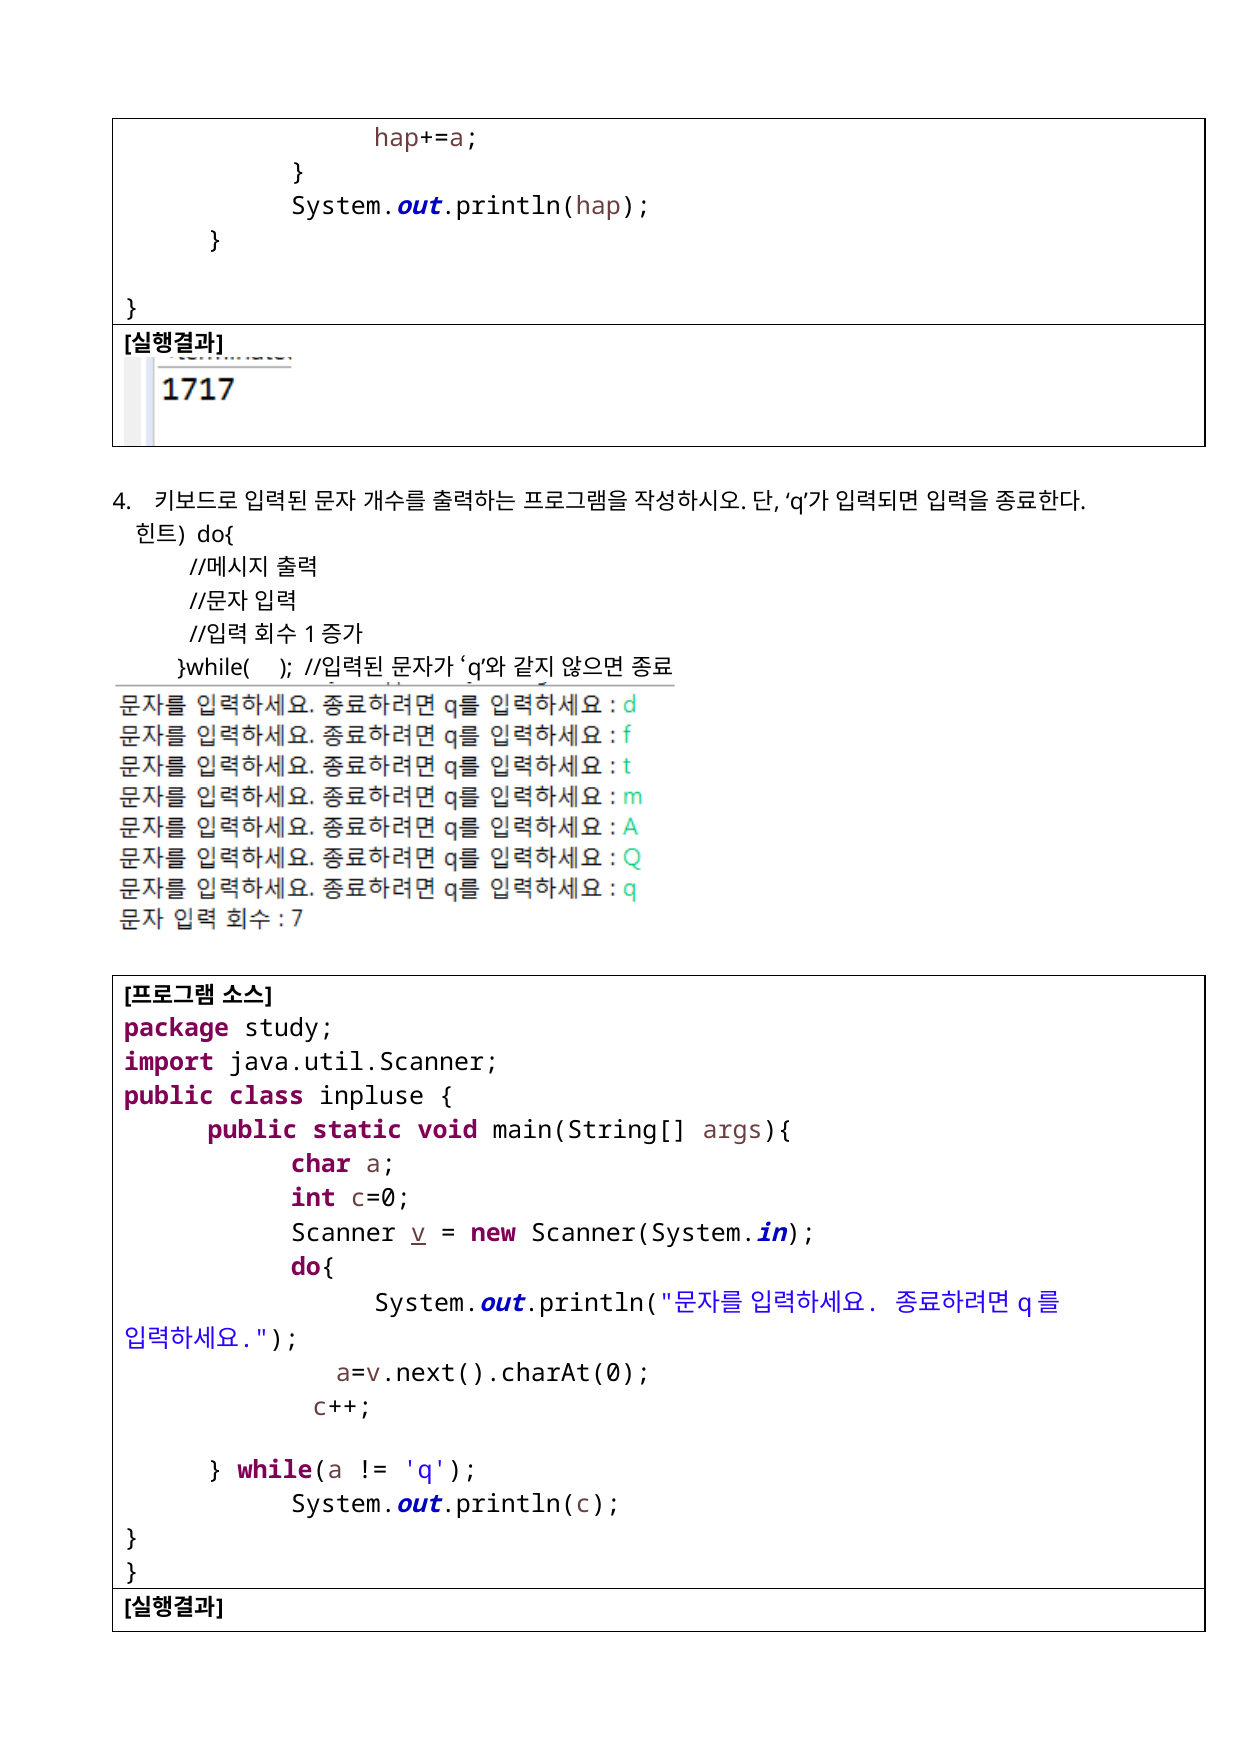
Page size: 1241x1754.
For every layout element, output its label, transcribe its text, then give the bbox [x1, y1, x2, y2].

text 힌트) do{ [112, 516, 1128, 549]
table_cell [실행결과] [113, 325, 1204, 446]
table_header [113, 119, 1204, 323]
picture [123, 357, 292, 446]
text //메시지 출력 [112, 549, 1128, 583]
table_header [프로그램 소스] package study; import java.util.Scanner; public class inpluse { public static void main(String[] args){ char a; int c=0; Scanner v = new Scanner(System.in); do{ System.out.println("문자를 입력하세요. 종료하려면 q를 입력하세요."); a=v.next().charAt(0); c++; } while(a != 'q'); System.out.println(c); } } [113, 976, 1204, 1588]
table_cell [실행결과] [113, 1589, 1204, 1631]
text //문자 입력 [112, 583, 1128, 616]
text //입력 회수 1증가 [112, 616, 1128, 649]
picture [112, 682, 675, 936]
text }while( ); //입력된 문자가 ‘q’와 같지 않으면 종료 [112, 649, 1128, 683]
list 키보드로 입력된 문자 개수를 출력하는 프로그램을 작성하시오. 단, ‘q’가 입력되면 입력을 종료한다. [112, 483, 1128, 516]
